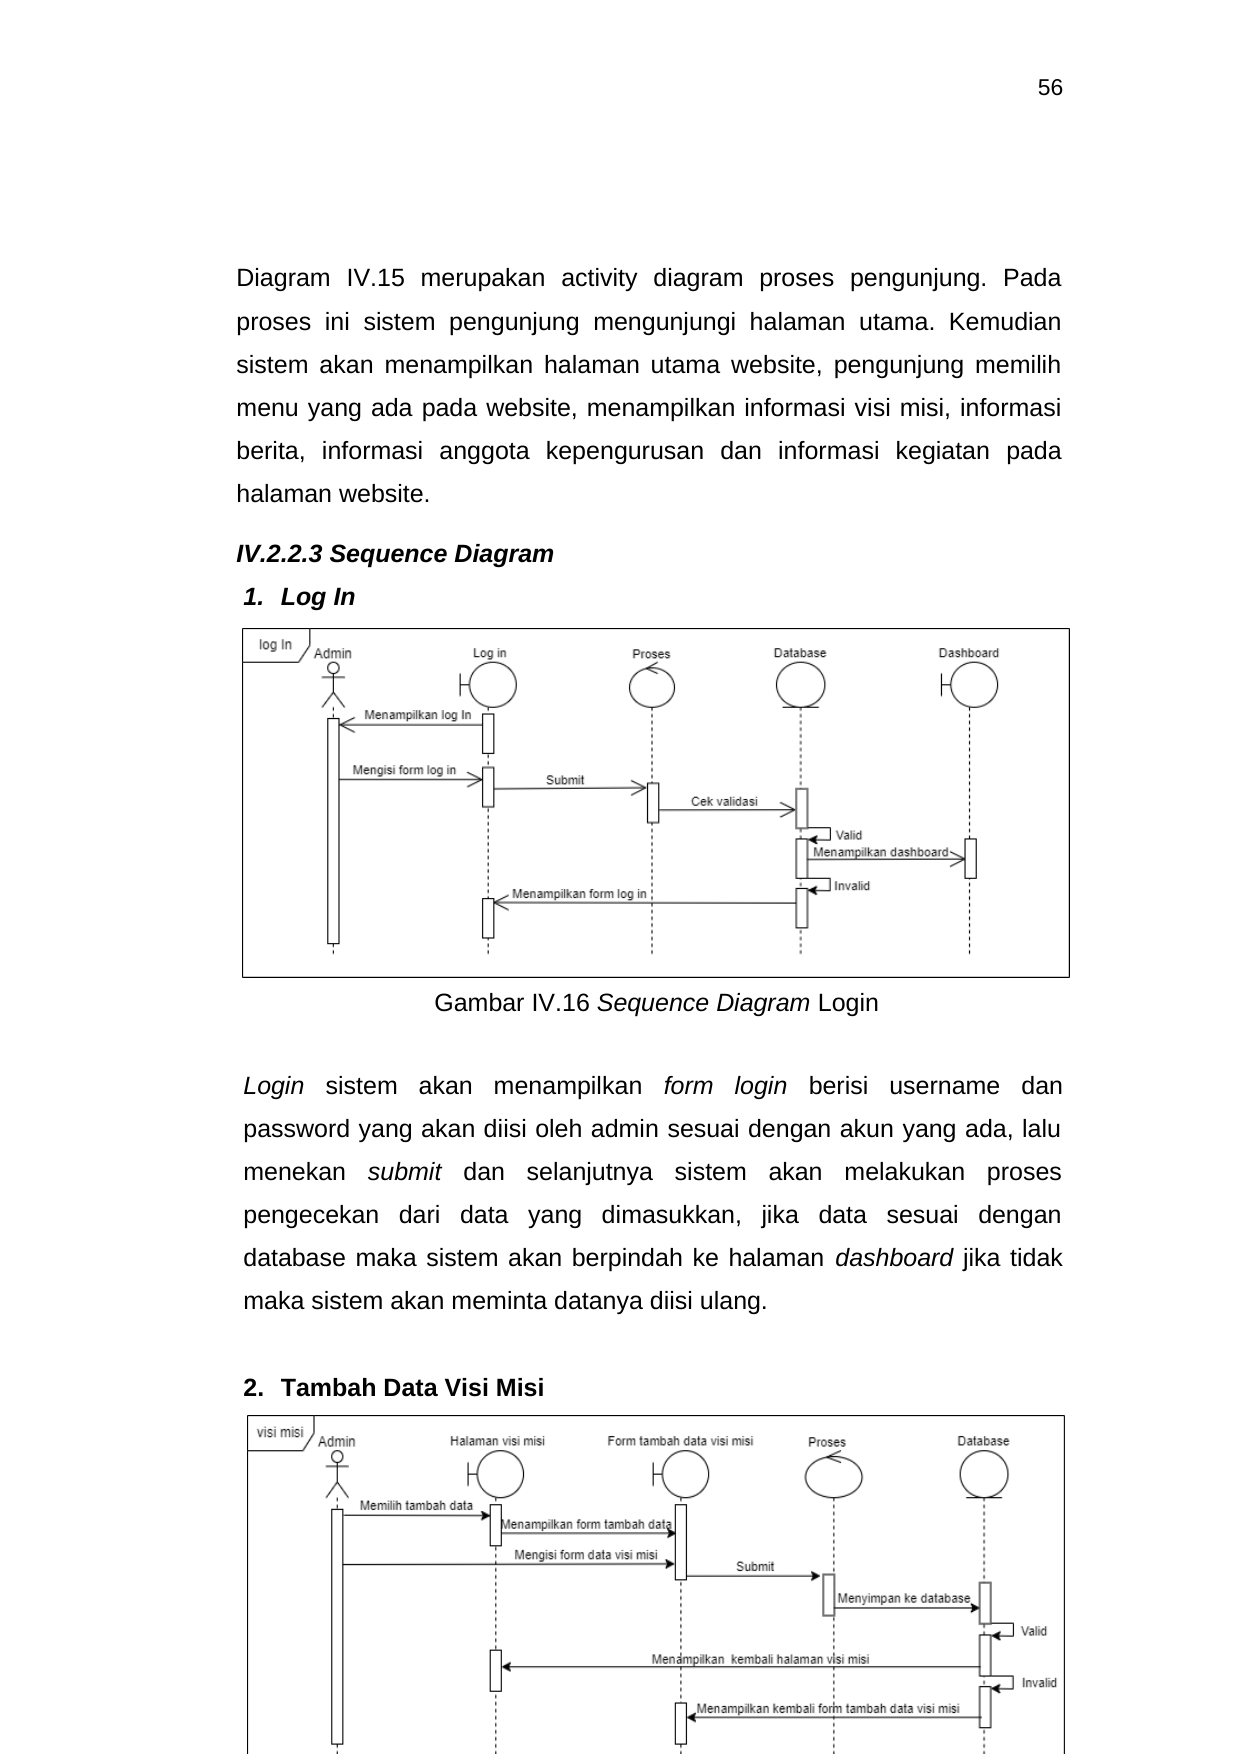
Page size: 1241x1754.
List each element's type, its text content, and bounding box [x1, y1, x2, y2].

picture [242, 628, 1070, 978]
picture [247, 1415, 1075, 1754]
list Log In [243, 582, 1063, 611]
text Diagram IV.15 merupakan activity diagram proses pengunjung. Pada proses ini sistem pengunjung mengunjungi halaman utama. Kemudian sistem akan menampilkan halaman utama website, pengunjung memilih menu yang ada pada website, menampilkan informasi visi misi, informasi berita, informasi anggota kepengurusan dan informasi kegiatan pada halaman website. [236, 263, 1063, 508]
text Login sistem akan menampilkan form login berisi username dan password yang akan diisi oleh admin sesuai dengan akun yang ada, lalu menekan submit dan selanjutnya sistem akan melakukan proses pengecekan dari data yang dimasukkan, jika data sesuai dengan database maka sistem akan berpindah ke halaman dashboard jika tidak maka sistem akan meminta datanya diisi ulang. [243, 1017, 1063, 1315]
subtitle Sequence Diagram [236, 539, 1063, 568]
list Tambah Data Visi Misi [243, 1373, 1063, 1401]
